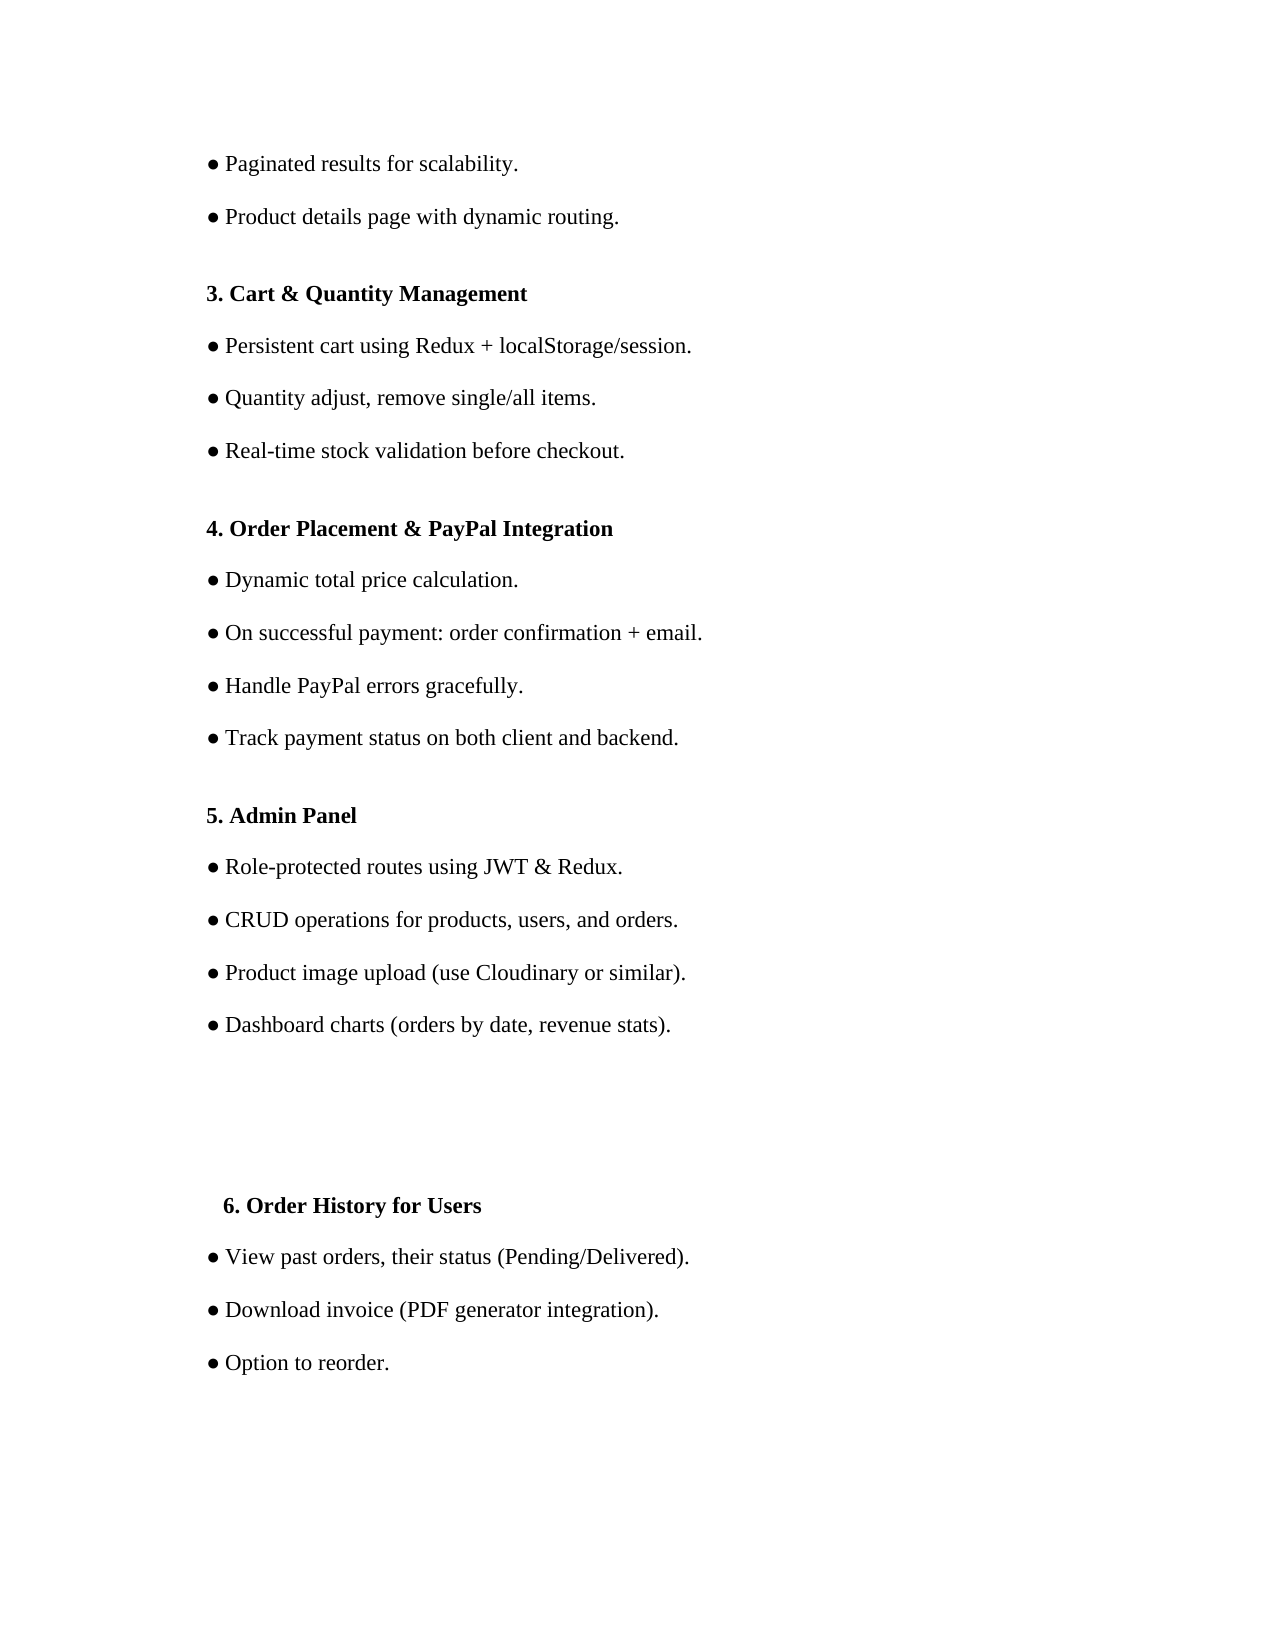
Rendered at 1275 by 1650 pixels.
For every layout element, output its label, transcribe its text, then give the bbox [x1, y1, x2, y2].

list Option to reorder. [206, 1349, 1125, 1401]
list View past orders, their status (Pending/Delivered). [206, 1243, 1125, 1296]
list On successful payment: order confirmation + email. [206, 619, 1125, 672]
list Product image upload (use Cloudinary or similar). [206, 959, 1125, 1012]
list Persistent cart using Redux + localStorage/session. [206, 332, 1125, 384]
subtitle 6. Order History for Users [223, 1192, 1125, 1218]
list Download invoice (PDF generator integration). [206, 1296, 1125, 1349]
subtitle 3. Cart & Quantity Management [206, 280, 1125, 307]
list Product details page with dynamic routing. [206, 203, 1125, 255]
list Real-time stock validation before checkout. [206, 437, 1125, 490]
list Paginated results for scalability. [206, 150, 1125, 203]
list Track payment status on both client and backend. [206, 724, 1125, 777]
list Quantity adjust, remove single/all items. [206, 384, 1125, 437]
list Handle PayPal errors gracefully. [206, 672, 1125, 724]
subtitle 5. Admin Panel [206, 802, 1125, 828]
list CRUD operations for products, users, and orders. [206, 906, 1125, 959]
list Dashboard charts (orders by date, revenue stats). [206, 1012, 1125, 1064]
subtitle 4. Order Placement & PayPal Integration [206, 515, 1125, 541]
list Dynamic total price calculation. [206, 566, 1125, 619]
list Role-protected routes using JWT & Redux. [206, 853, 1125, 906]
